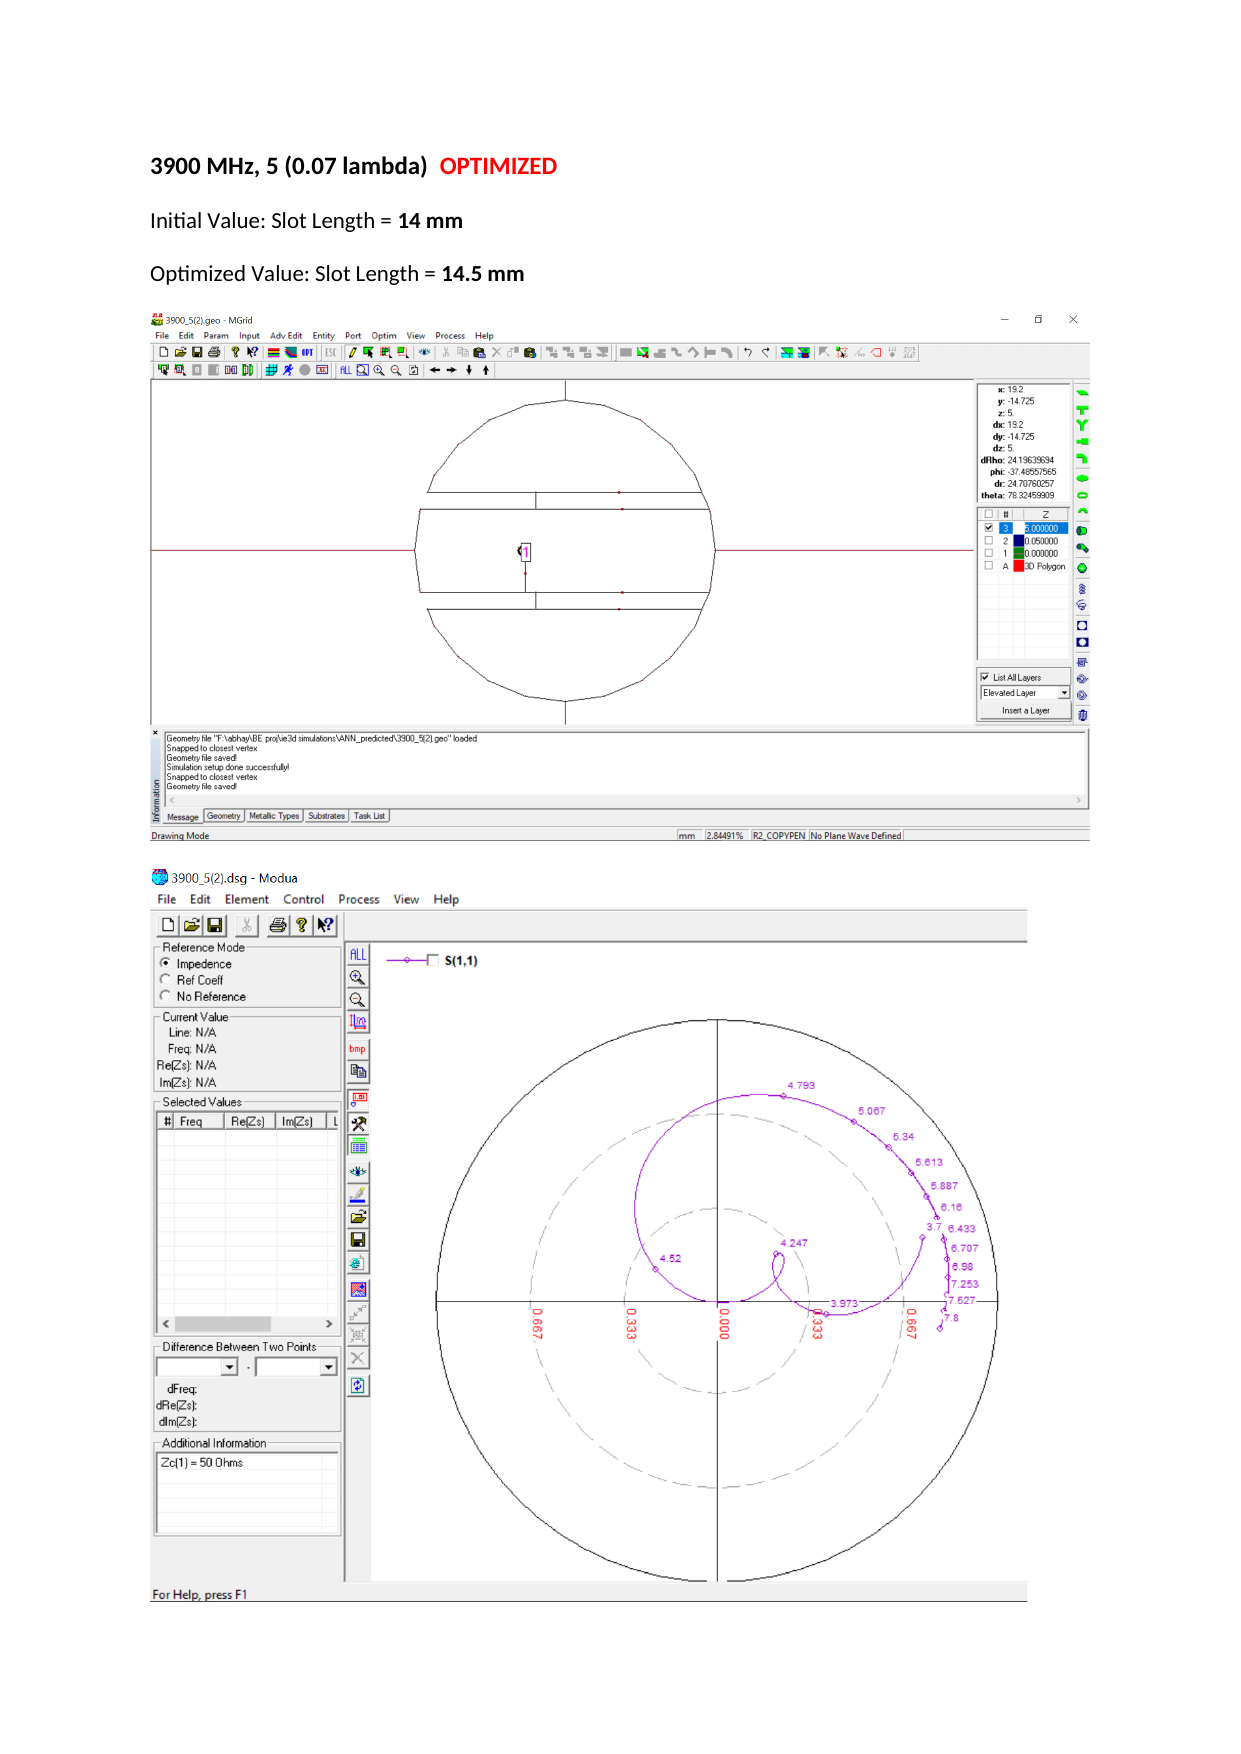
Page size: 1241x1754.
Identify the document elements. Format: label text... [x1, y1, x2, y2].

picture [150, 311, 1091, 841]
text Optimized Value: Slot Length = 14.5 mm [150, 259, 1090, 287]
picture [150, 865, 1028, 1602]
text 3900 MHz, 5 (0.07 lambda) OPTIMIZED [150, 150, 1090, 181]
text Initial Value: Slot Length = 14 mm [150, 206, 1090, 234]
